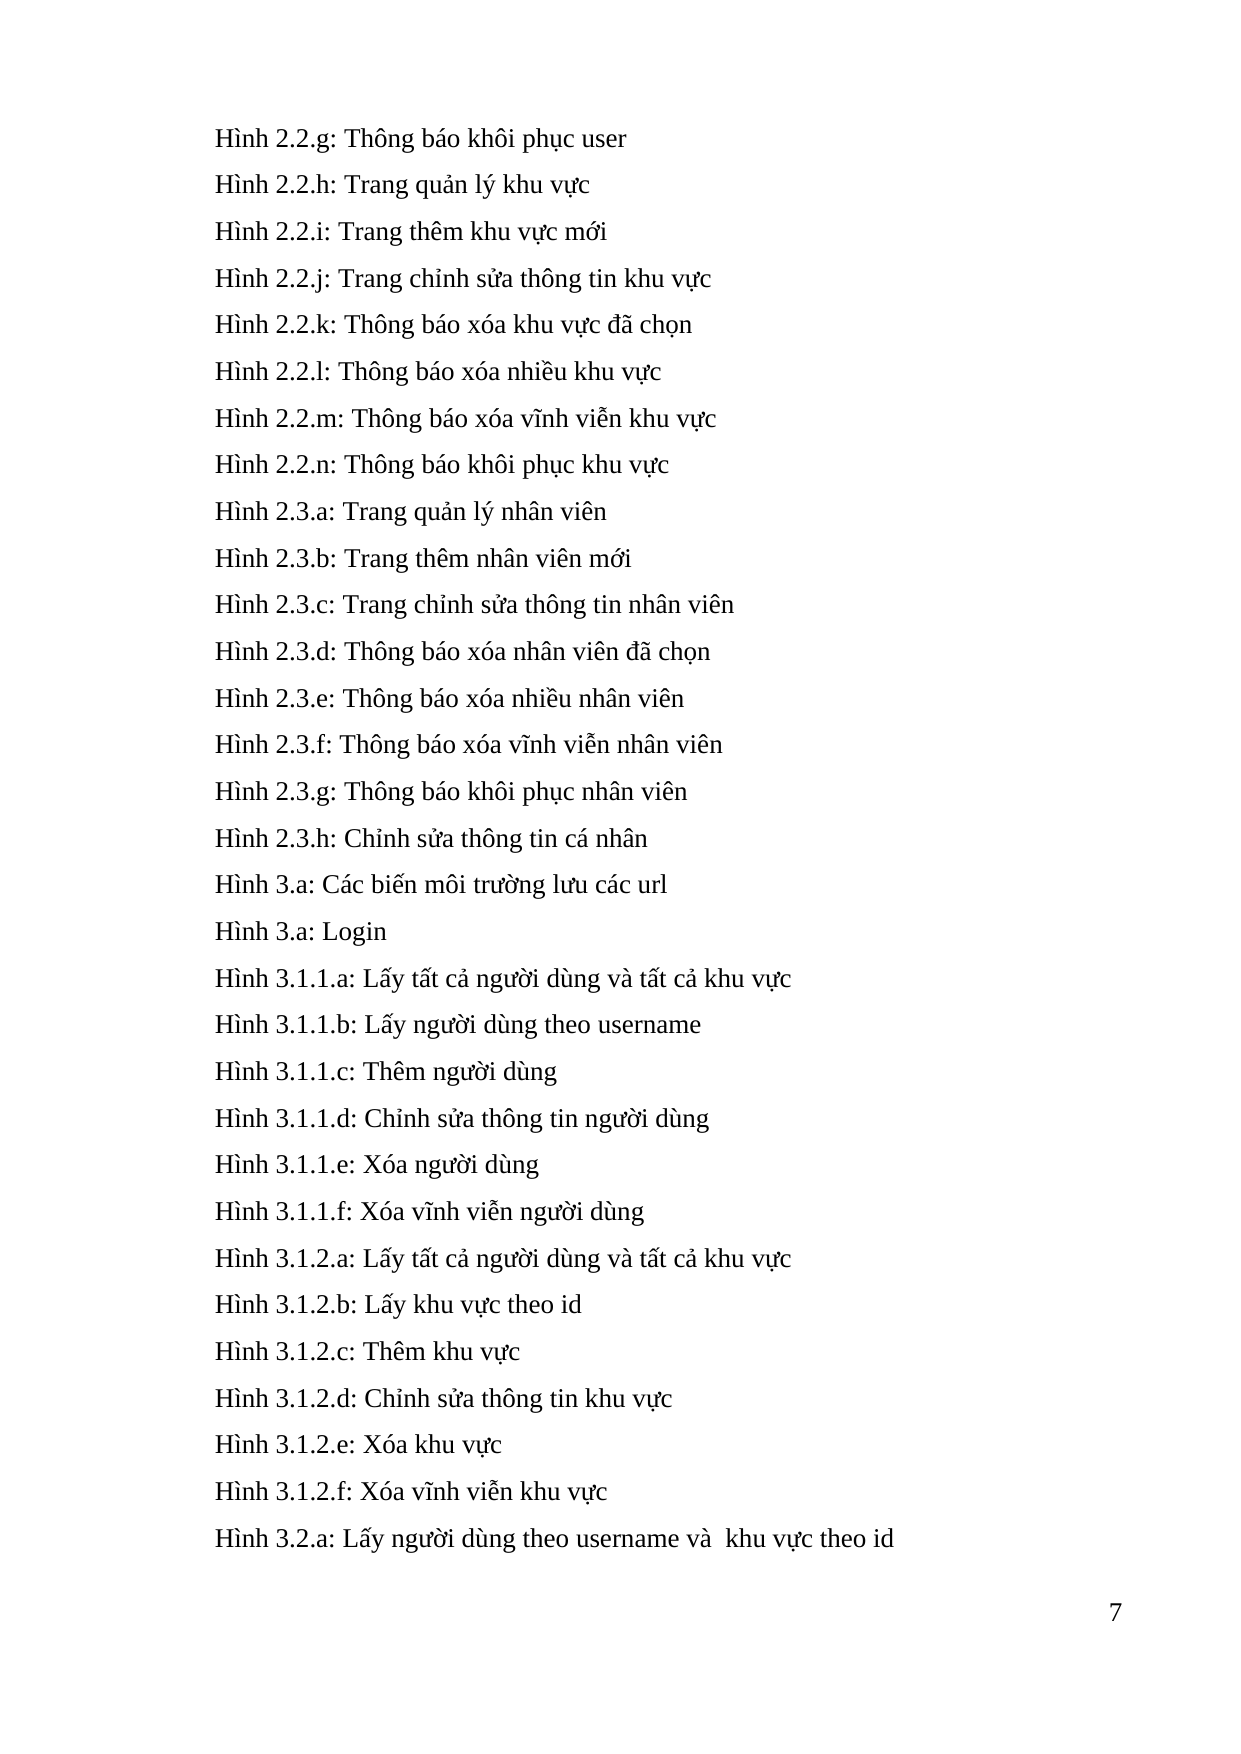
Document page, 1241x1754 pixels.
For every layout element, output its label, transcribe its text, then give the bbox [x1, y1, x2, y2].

text Hình 2.2.g: Thông báo khôi phục user [177, 122, 1122, 153]
text Hình 3.1.2.b: Lấy khu vực theo id [177, 1288, 1122, 1319]
text Hình 2.3.g: Thông báo khôi phục nhân viên [177, 775, 1122, 806]
text Hình 2.2.l: Thông báo xóa nhiều khu vực [177, 355, 1122, 386]
text Hình 2.2.j: Trang chỉnh sửa thông tin khu vực [177, 262, 1122, 293]
text Hình 2.2.k: Thông báo xóa khu vực đã chọn [177, 308, 1122, 339]
text Hình 2.2.h: Trang quản lý khu vực [177, 168, 1122, 199]
text Hình 3.1.1.d: Chỉnh sửa thông tin người dùng [177, 1102, 1122, 1133]
text Hình 2.2.i: Trang thêm khu vực mới [177, 215, 1122, 246]
text Hình 2.3.a: Trang quản lý nhân viên [177, 495, 1122, 526]
text Hình 3.a: Các biến môi trường lưu các url [177, 868, 1122, 899]
text Hình 2.2.m: Thông báo xóa vĩnh viễn khu vực [177, 402, 1122, 433]
text Hình 3.1.2.f: Xóa vĩnh viễn khu vực [177, 1475, 1122, 1506]
text Hình 2.2.n: Thông báo khôi phục khu vực [177, 448, 1122, 479]
text Hình 3.1.1.b: Lấy người dùng theo username [177, 1008, 1122, 1039]
text Hình 3.a: Login [177, 915, 1122, 946]
text Hình 3.1.2.d: Chỉnh sửa thông tin khu vực [177, 1382, 1122, 1413]
text Hình 3.2.a: Lấy người dùng theo username và khu vực theo id [177, 1522, 1122, 1553]
text Hình 3.1.2.c: Thêm khu vực [177, 1335, 1122, 1366]
text Hình 2.3.f: Thông báo xóa vĩnh viễn nhân viên [177, 728, 1122, 759]
text Hình 2.3.b: Trang thêm nhân viên mới [177, 542, 1122, 573]
text Hình 2.3.d: Thông báo xóa nhân viên đã chọn [177, 635, 1122, 666]
text Hình 3.1.1.e: Xóa người dùng [177, 1148, 1122, 1179]
text Hình 3.1.1.f: Xóa vĩnh viễn người dùng [177, 1195, 1122, 1226]
text Hình 3.1.2.e: Xóa khu vực [177, 1428, 1122, 1459]
text Hình 3.1.1.c: Thêm người dùng [177, 1055, 1122, 1086]
text Hình 3.1.1.a: Lấy tất cả người dùng và tất cả khu vực [177, 962, 1122, 993]
text Hình 3.1.2.a: Lấy tất cả người dùng và tất cả khu vực [177, 1242, 1122, 1273]
text Hình 2.3.c: Trang chỉnh sửa thông tin nhân viên [177, 588, 1122, 619]
text Hình 2.3.h: Chỉnh sửa thông tin cá nhân [177, 822, 1122, 853]
text Hình 2.3.e: Thông báo xóa nhiều nhân viên [177, 682, 1122, 713]
